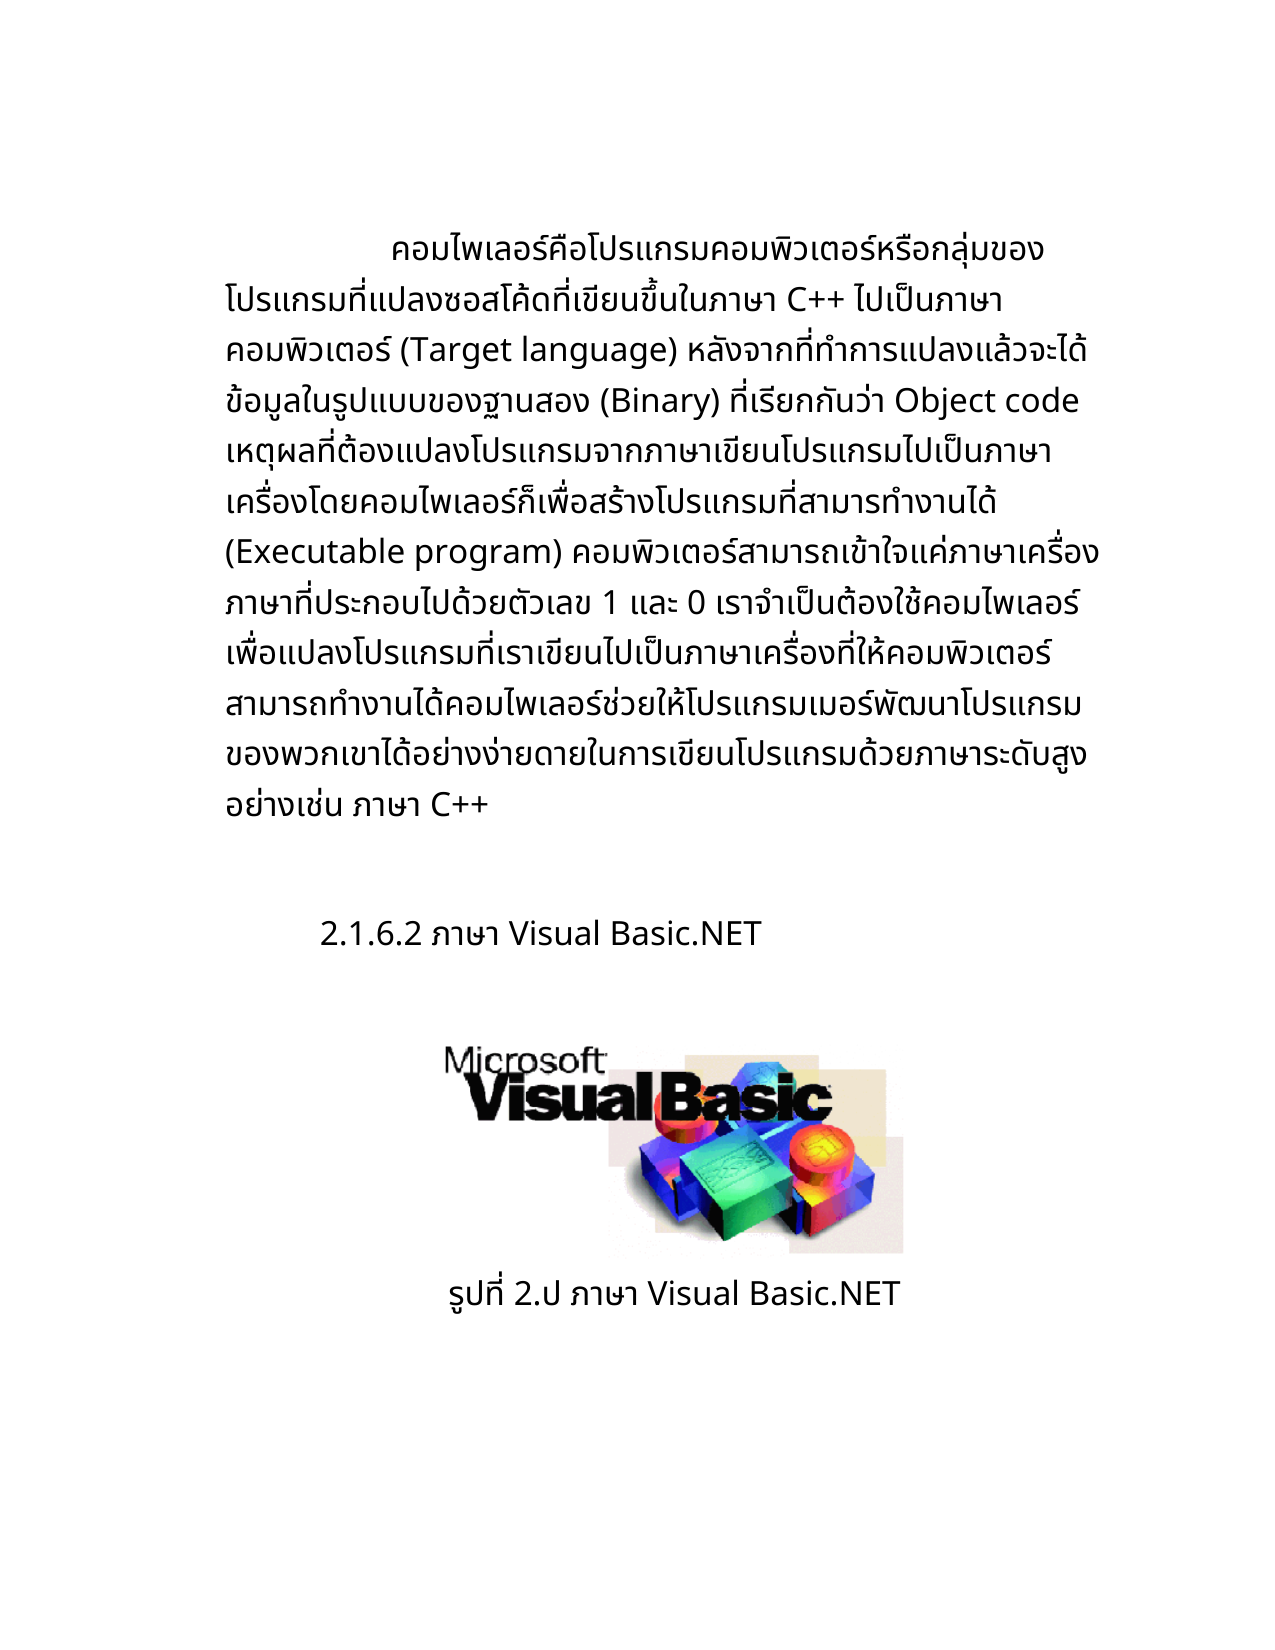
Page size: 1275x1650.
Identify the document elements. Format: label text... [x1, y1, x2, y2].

picture [426, 1039, 923, 1270]
text คอมไพเลอร์คือโปรแกรมคอมพิวเตอร์หรือกลุ่มของโปรแกรมที่แปลงซอสโค้ดที่เขียนขึ้นในภาษา C++ ไปเป็นภาษาคอมพิวเตอร์ (Target language) หลังจากที่ทำการแปลงแล้วจะได้ข้อมูลในรูปแบบของฐานสอง (Binary) ที่เรียกกันว่า Object code เหตุผลที่ต้องแปลงโปรแกรมจากภาษาเขียนโปรแกรมไปเป็นภาษาเครื่องโดยคอมไพเลอร์ก็เพื่อสร้างโปรแกรมที่สามารทำงานได้ (Executable program) คอมพิวเตอร์สามารถเข้าใจแค่ภาษาเครื่อง ภาษาที่ประกอบไปด้วยตัวเลข 1 และ 0 เราจำเป็นต้องใช้คอมไพเลอร์เพื่อแปลงโปรแกรมที่เราเขียนไปเป็นภาษาเครื่องที่ให้คอมพิวเตอร์สามารถทำงานได้คอมไพเลอร์ช่วยให้โปรแกรมเมอร์พัฒนาโปรแกรมของพวกเขาได้อย่างง่ายดายในการเขียนโปรแกรมด้วยภาษาระดับสูง อย่างเช่น ภาษา C++ [225, 225, 1125, 831]
text 2.1.6.2 ภาษา Visual Basic.NET [225, 910, 1125, 961]
table_header รูปที่ 2.ป ภาษา Visual Basic.NET [225, 1039, 1124, 1354]
